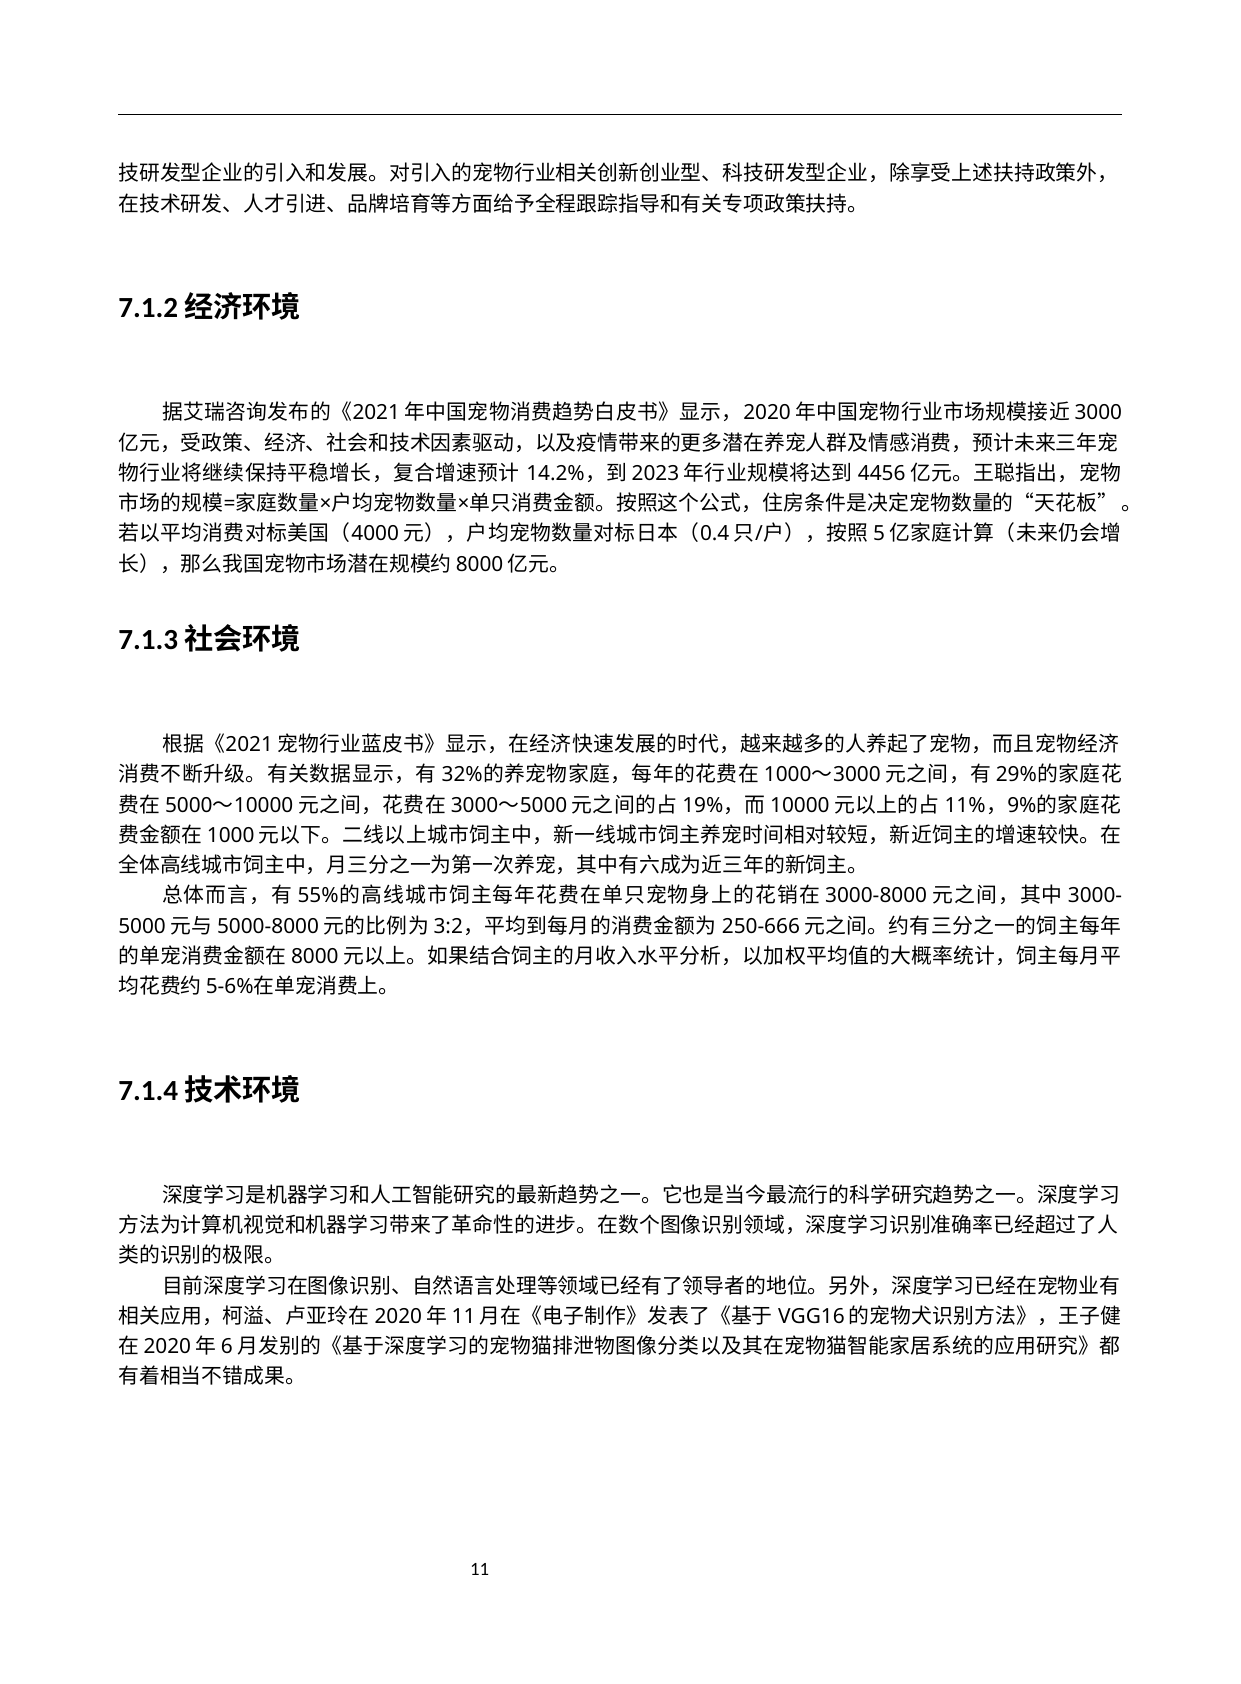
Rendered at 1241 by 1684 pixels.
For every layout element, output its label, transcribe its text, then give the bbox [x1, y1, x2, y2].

subtitle 7.1.2经济环境 [118, 272, 1122, 337]
text 目前深度学习在图像识别、自然语言处理等领域已经有了领导者的地位。另外，深度学习已经在宠物业有相关应用，柯溢、卢亚玲在2020年11月在《电子制作》发表了《基于VGG16的宠物犬识别方法》，王子健在2020年6月发别的《基于深度学习的宠物猫排泄物图像分类以及其在宠物猫智能家居系统的应用研究》都有着相当不错成果。 [118, 1269, 1122, 1390]
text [118, 157, 1122, 217]
text 深度学习是机器学习和人工智能研究的最新趋势之一。它也是当今最流行的科学研究趋势之一。深度学习方法为计算机视觉和机器学习带来了革命性的进步。在数个图像识别领域，深度学习识别准确率已经超过了人类的识别的极限。 [118, 1178, 1122, 1269]
text 据艾瑞咨询发布的《2021年中国宠物消费趋势白皮书》显示，2020年中国宠物行业市场规模接近3000亿元，受政策、经济、社会和技术因素驱动，以及疫情带来的更多潜在养宠人群及情感消费，预计未来三年宠物行业将继续保持平稳增长，复合增速预计14.2%，到2023年行业规模将达到4456亿元。王聪指出，宠物市场的规模=家庭数量×户均宠物数量×单只消费金额。按照这个公式，住房条件是决定宠物数量的“天花板”。若以平均消费对标美国（4000元），户均宠物数量对标日本（0.4只/户），按照5亿家庭计算（未来仍会增长），那么我国宠物市场潜在规模约8000亿元。 [118, 395, 1122, 577]
text 总体而言，有55%的高线城市饲主每年花费在单只宠物身上的花销在3000-8000元之间，其中3000-5000元与5000-8000元的比例为3:2，平均到每月的消费金额为250-666元之间。约有三分之一的饲主每年的单宠消费金额在8000元以上。如果结合饲主的月收入水平分析，以加权平均值的大概率统计，饲主每月平均花费约5-6%在单宠消费上。 [118, 879, 1122, 1000]
text 根据《2021宠物行业蓝皮书》显示，在经济快速发展的时代，越来越多的人养起了宠物，而且宠物经济消费不断升级。有关数据显示，有32%的养宠物家庭，每年的花费在1000～3000元之间，有29%的家庭花费在5000～10000元之间，花费在3000～5000元之间的占19%，而10000元以上的占11%，9%的家庭花费金额在1000元以下。二线以上城市饲主中，新一线城市饲主养宠时间相对较短，新近饲主的增速较快。在全体高线城市饲主中，月三分之一为第一次养宠，其中有六成为近三年的新饲主。 [118, 727, 1122, 879]
subtitle 7.1.3社会环境 [118, 604, 1122, 669]
subtitle 7.1.4技术环境 [118, 1055, 1122, 1120]
